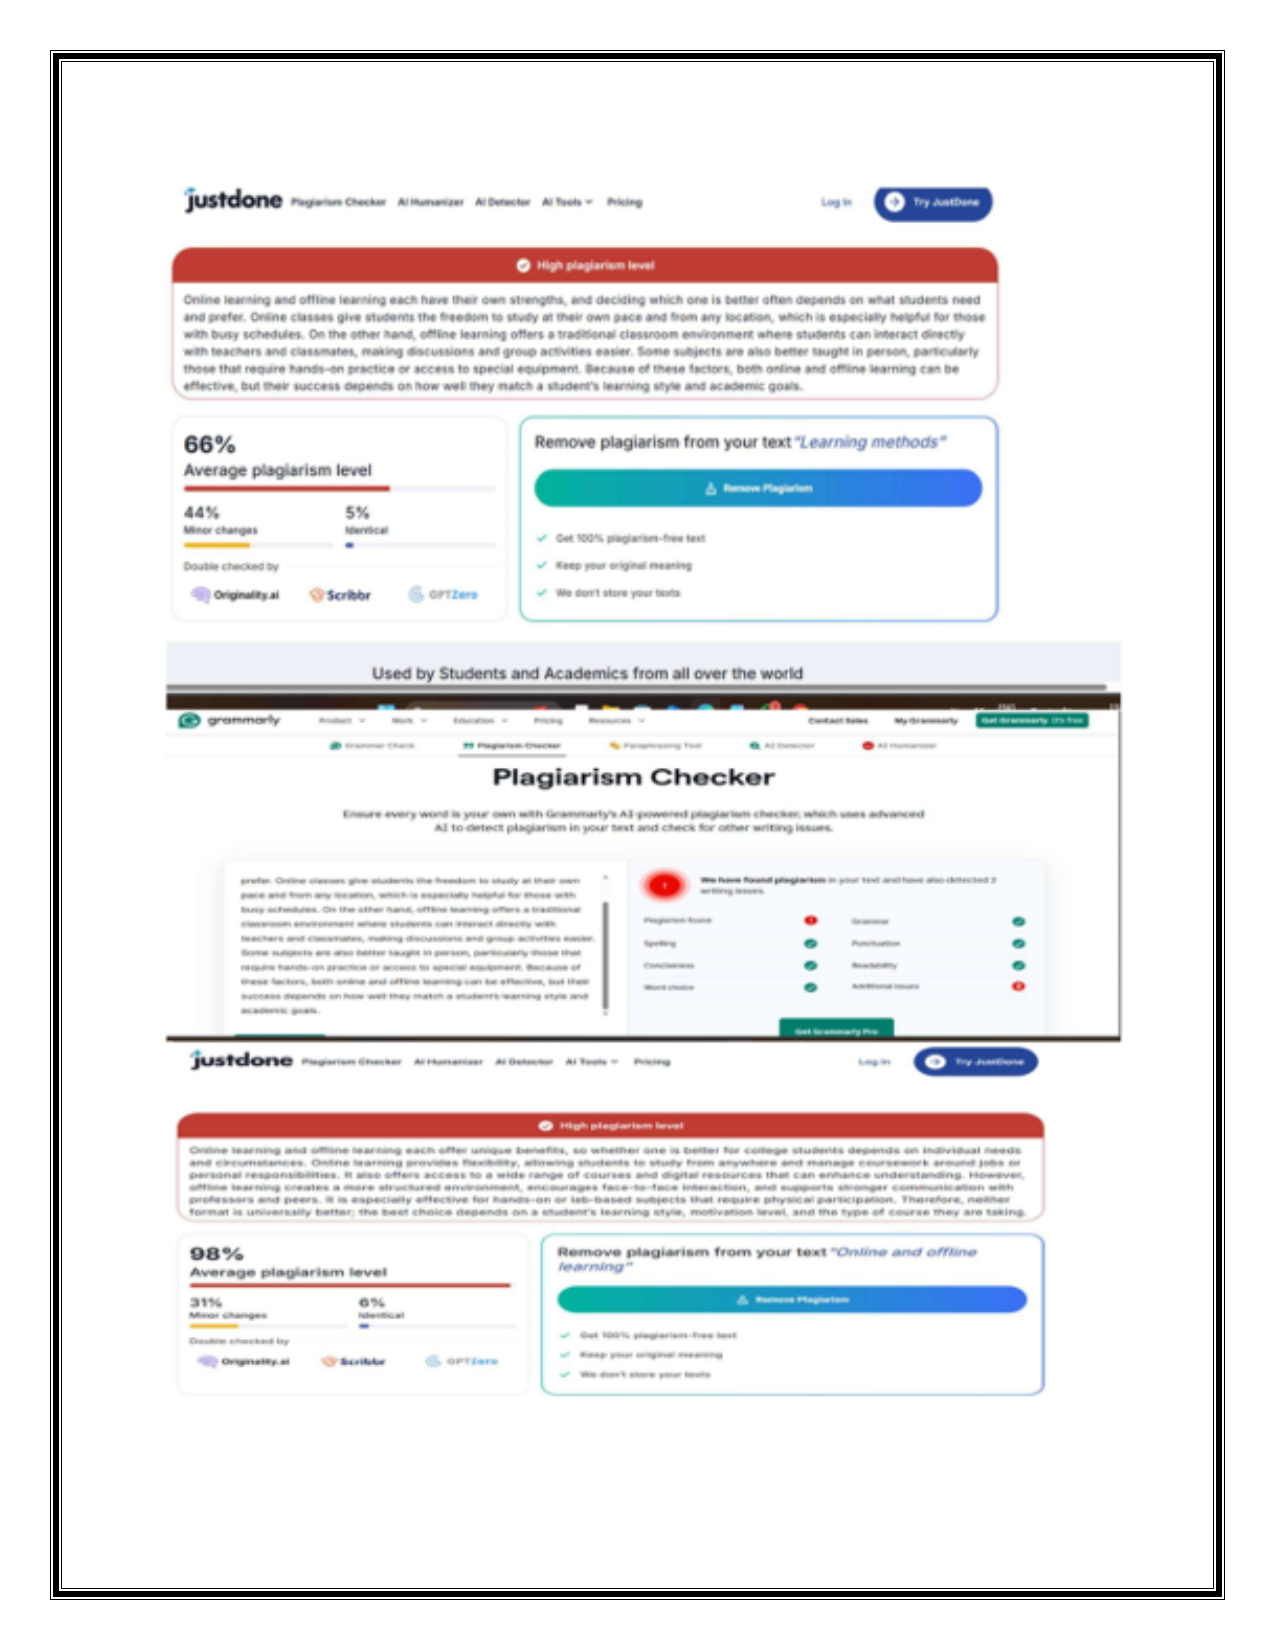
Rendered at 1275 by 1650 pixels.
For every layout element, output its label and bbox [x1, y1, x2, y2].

picture [116, 154, 1164, 1469]
